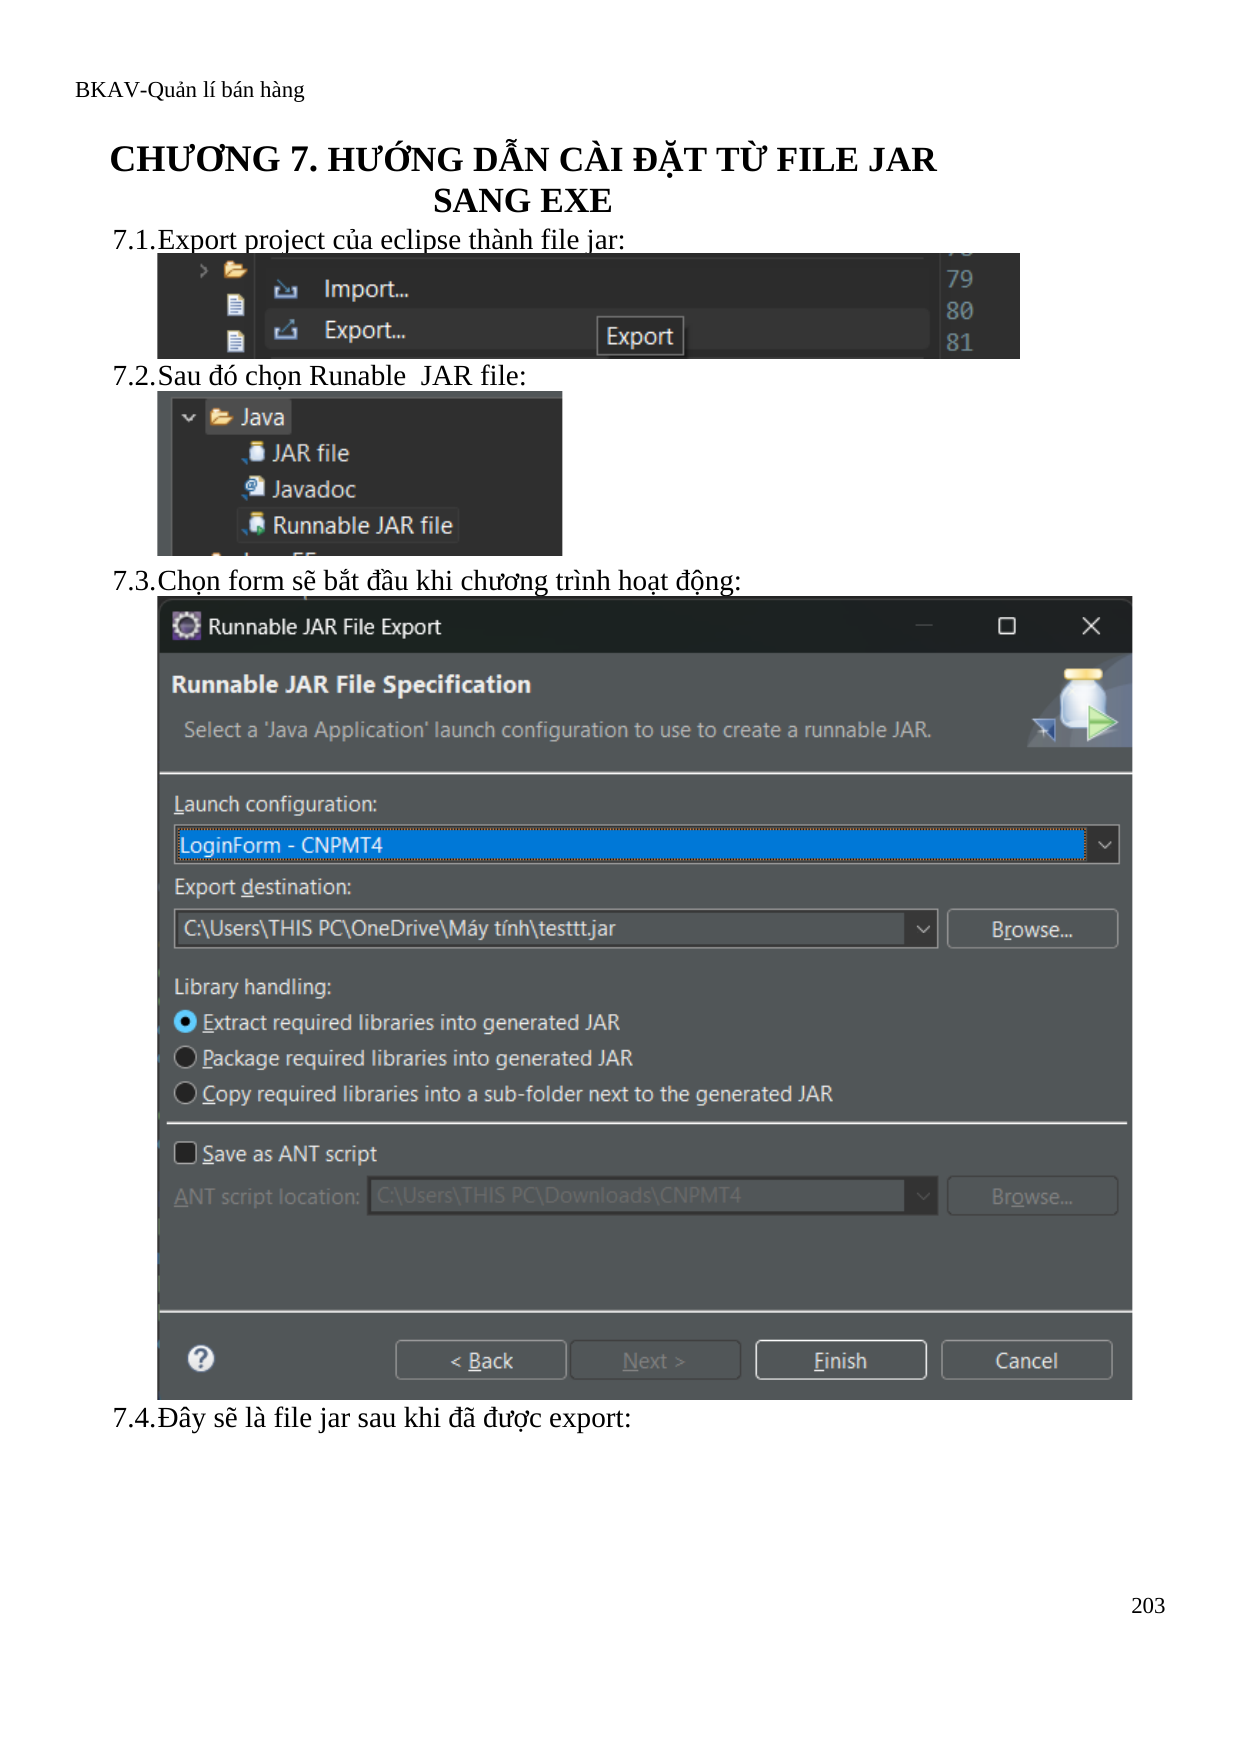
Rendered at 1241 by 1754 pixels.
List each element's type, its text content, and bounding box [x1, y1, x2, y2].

subtitle CHƯƠNG 7. HƯỚNG DẪN CÀI ĐẶT TỪ FILE JAR SANG EXE [75, 136, 971, 220]
picture [157, 596, 1133, 1400]
picture [157, 391, 563, 556]
picture [157, 253, 1020, 359]
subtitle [112, 1400, 1165, 1433]
